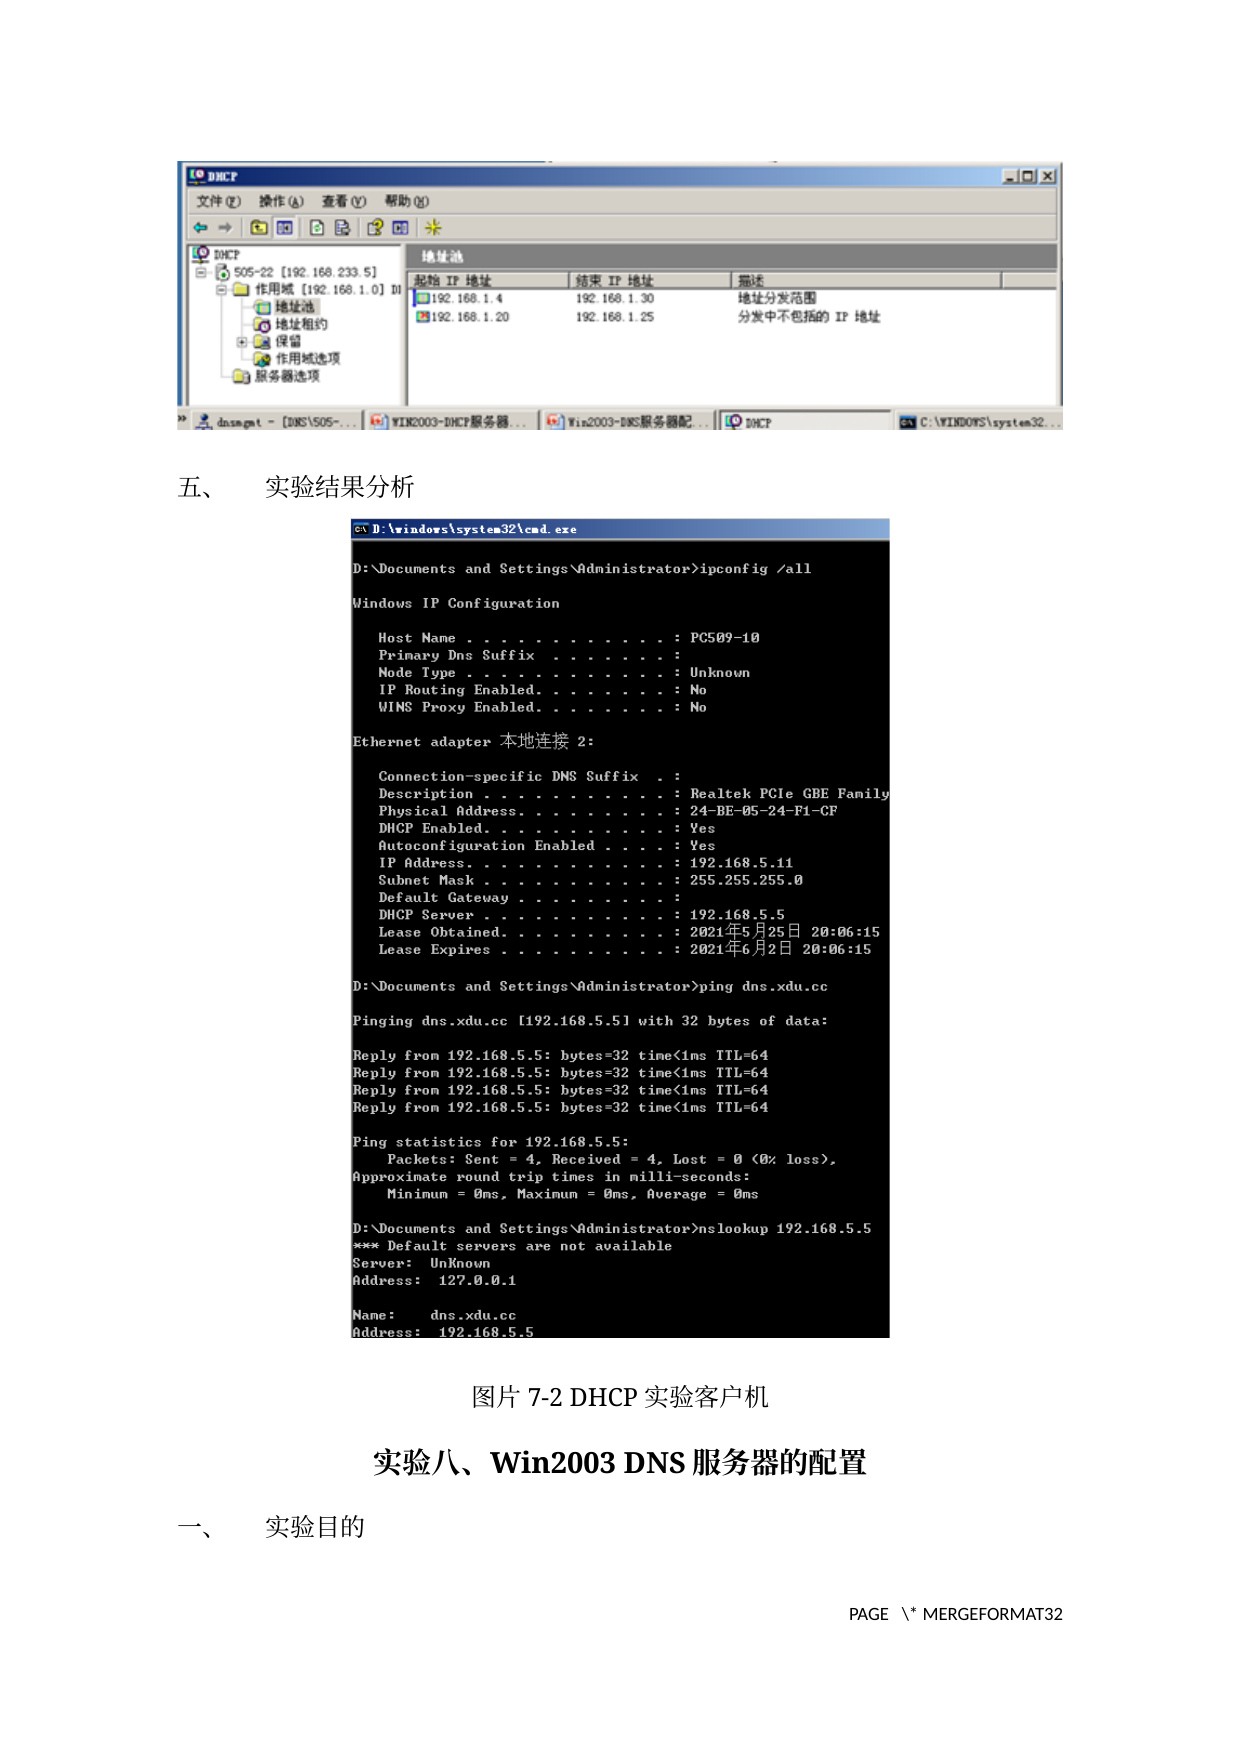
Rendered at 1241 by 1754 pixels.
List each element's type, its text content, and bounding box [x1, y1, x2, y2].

picture [177, 161, 1063, 430]
text 图片 7-2 DHCP 实验客户机 [177, 1363, 1063, 1428]
list 实验目的 [177, 1493, 1063, 1558]
picture [350, 518, 890, 1338]
text 实验八、Win2003 DNS服务器的配置 [177, 1428, 1063, 1493]
list 实验结果分析 [177, 453, 1063, 518]
